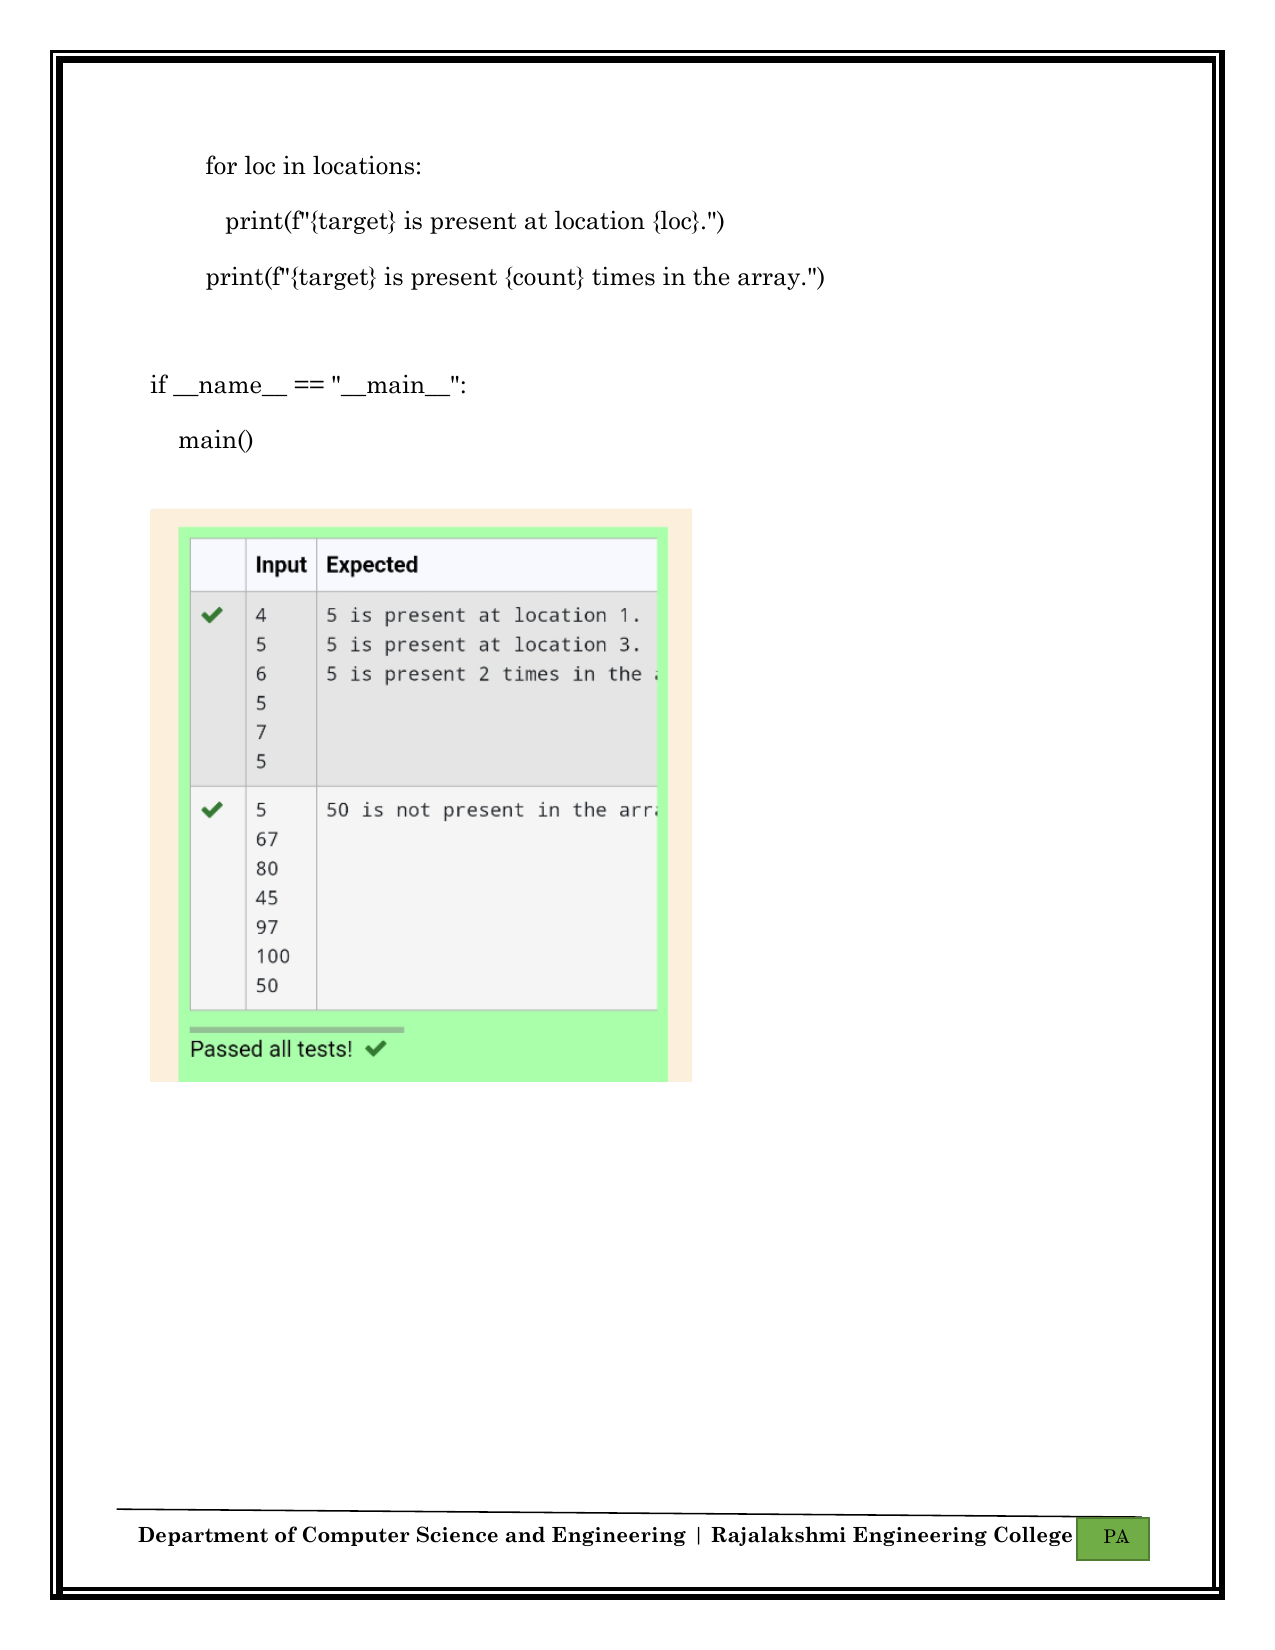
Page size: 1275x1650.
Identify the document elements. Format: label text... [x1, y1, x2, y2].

text main() [150, 423, 1125, 453]
text if __name__ == "__main__": [150, 368, 1125, 398]
text print(f"{target} is present {count} times in the array.") [150, 260, 1125, 290]
text print(f"{target} is present at location {loc}.") [150, 205, 1125, 235]
picture [150, 508, 693, 1082]
text for loc in locations: [150, 150, 1125, 180]
